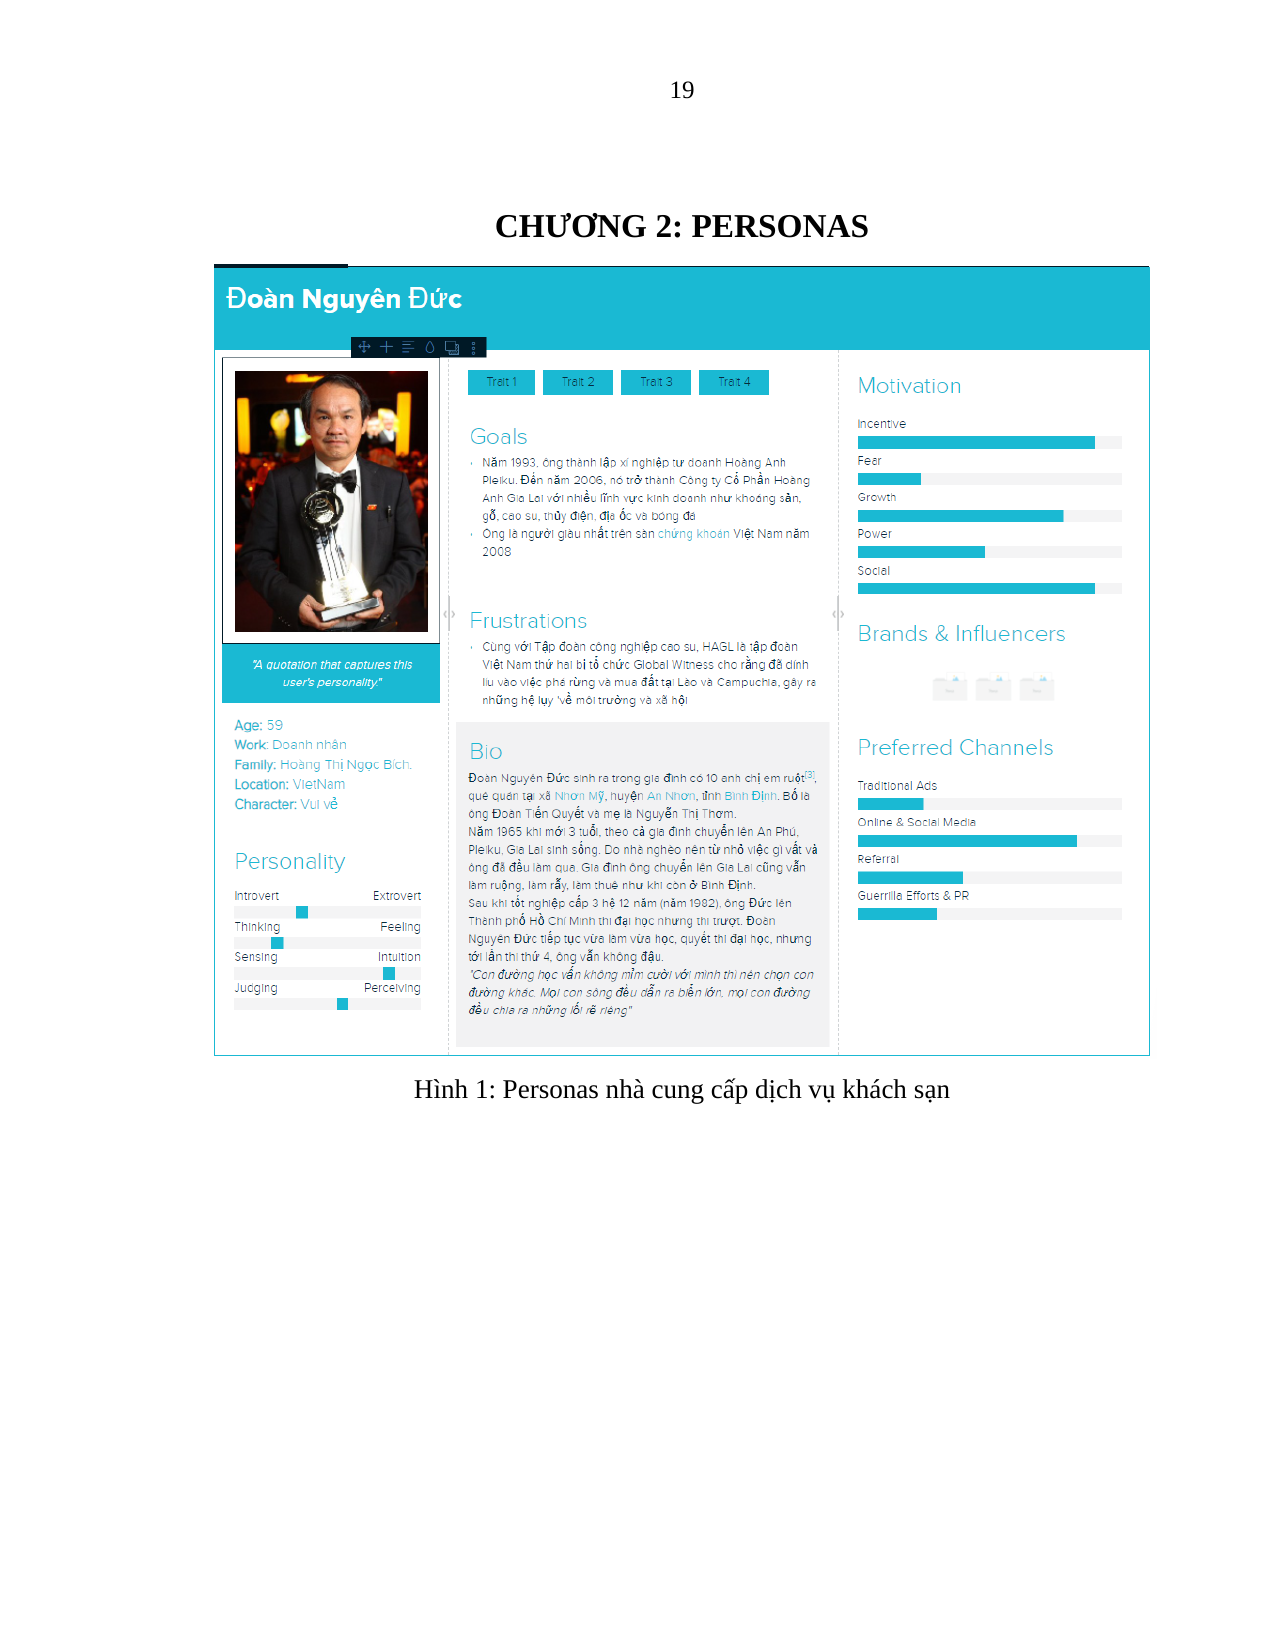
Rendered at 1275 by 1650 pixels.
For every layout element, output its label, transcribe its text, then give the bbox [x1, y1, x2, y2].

text CHƯƠNG 2: PERSONAS [207, 207, 1157, 245]
text Hình 1: Personas nhà cung cấp dịch vụ khách sạn [207, 1073, 1157, 1104]
picture [206, 264, 1157, 1059]
